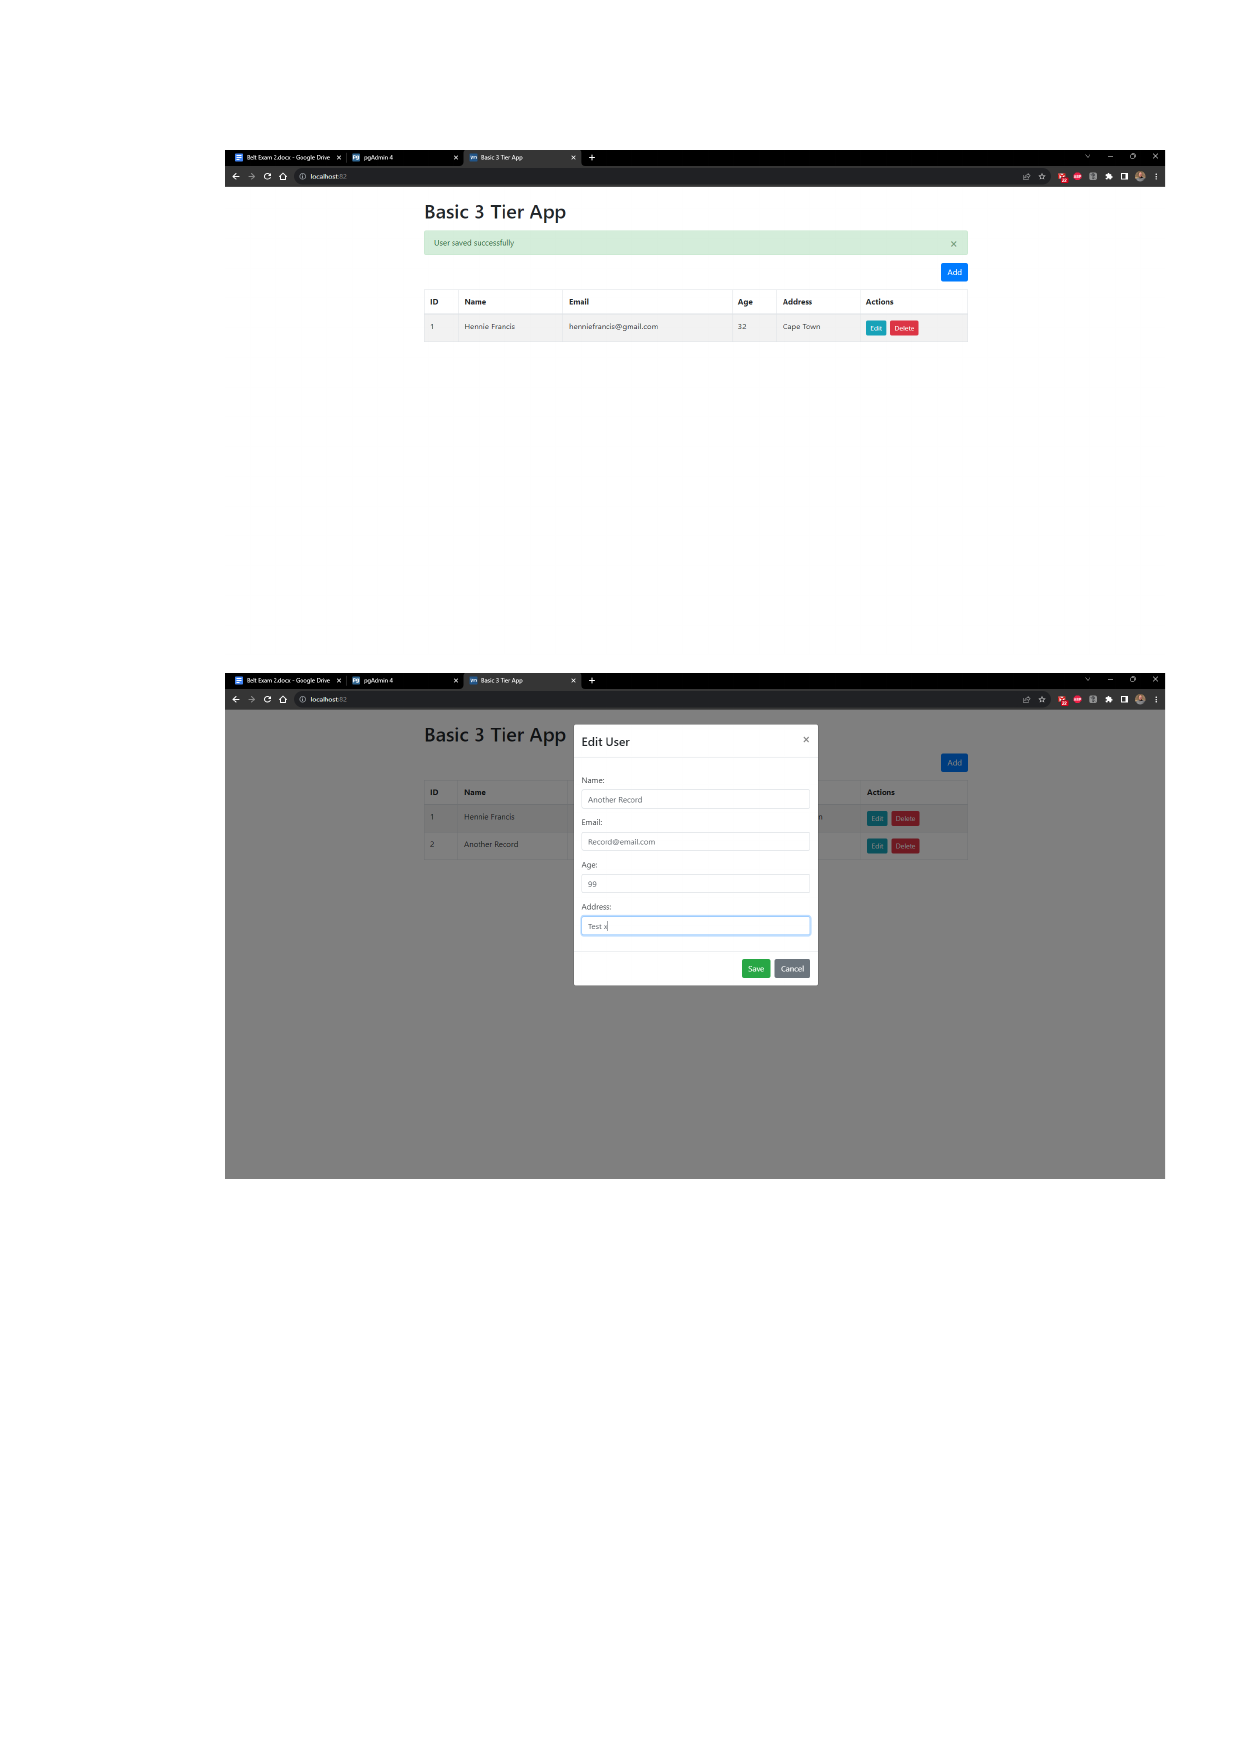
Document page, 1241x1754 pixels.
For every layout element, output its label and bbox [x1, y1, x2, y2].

picture [225, 150, 1166, 655]
picture [225, 673, 1166, 1179]
